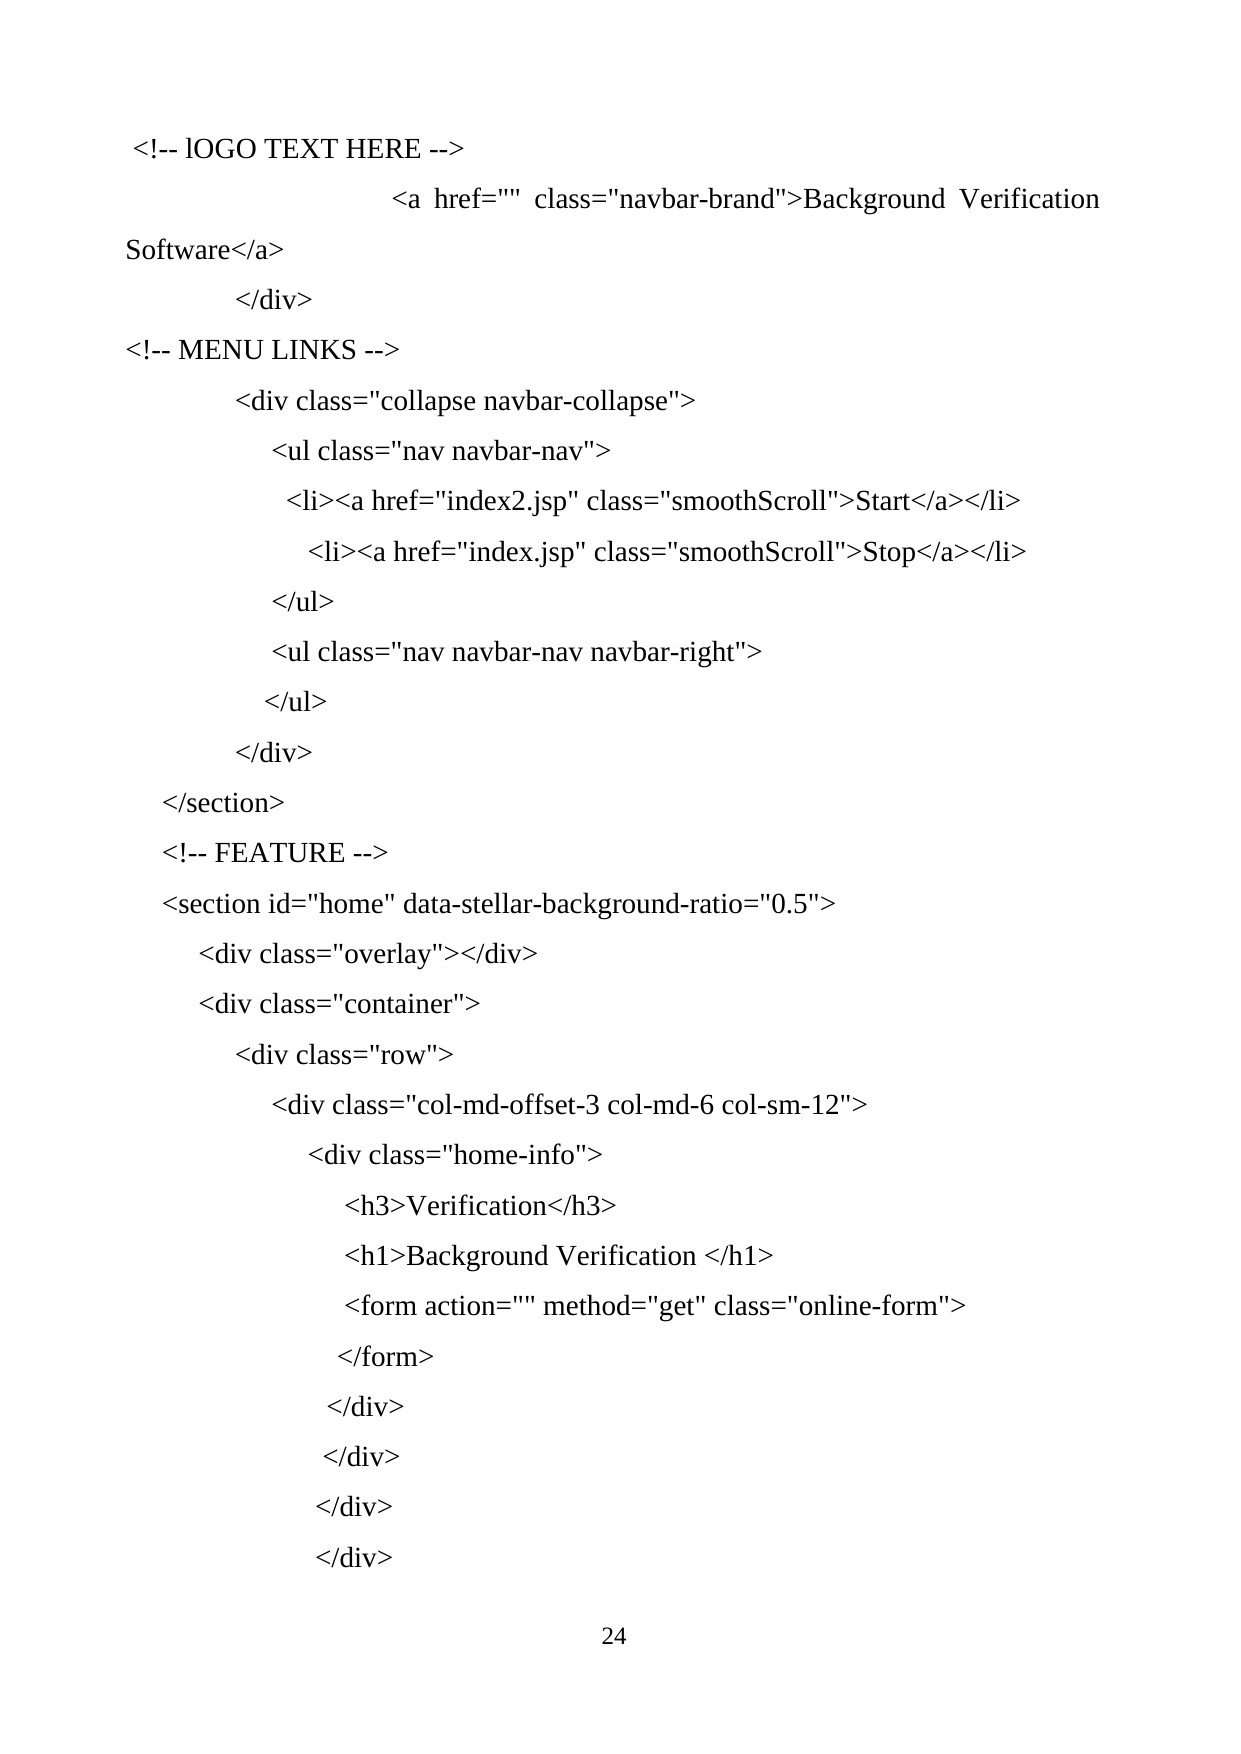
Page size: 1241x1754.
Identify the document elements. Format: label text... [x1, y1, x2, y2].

text <div class="collapse navbar-collapse"> [125, 383, 1103, 416]
text <div class="home-info"> [125, 1137, 1103, 1171]
text </ul> [125, 684, 1103, 718]
text </ul> [125, 584, 1103, 617]
text </div> [125, 1489, 1103, 1523]
text <!-- MENU LINKS --> [125, 332, 1103, 366]
text </div> [125, 1439, 1103, 1473]
text <!-- lOGO TEXT HERE --> [125, 131, 1103, 165]
text <ul class="nav navbar-nav navbar-right"> [125, 634, 1103, 668]
text <li><a href="index.jsp" class="smoothScroll">Stop</a></li> [125, 534, 1103, 567]
text </section> [125, 785, 1103, 819]
text <ul class="nav navbar-nav"> [125, 433, 1103, 467]
text <h3>Verification</h3> [125, 1188, 1103, 1221]
text </div> [125, 1389, 1103, 1422]
text </form> [125, 1339, 1103, 1372]
text <form action="" method="get" class="online-form"> [125, 1288, 1103, 1322]
text <div class="col-md-offset-3 col-md-6 col-sm-12"> [125, 1087, 1103, 1121]
text <section id="home" data-stellar-background-ratio="0.5"> [125, 886, 1103, 919]
text </div> [125, 735, 1103, 768]
text <div class="row"> [125, 1037, 1103, 1070]
text <div class="overlay"></div> [125, 936, 1103, 970]
text <h1>Background Verification </h1> [125, 1238, 1103, 1272]
text <div class="container"> [125, 986, 1103, 1020]
text </div> [125, 282, 1103, 316]
text </div> [125, 1540, 1103, 1573]
text <li><a href="index2.jsp" class="smoothScroll">Start</a></li> [125, 483, 1103, 517]
text <a href="" class="navbar-brand">Background Verification Software</a> [125, 181, 1103, 265]
text <!-- FEATURE --> [125, 836, 1103, 869]
